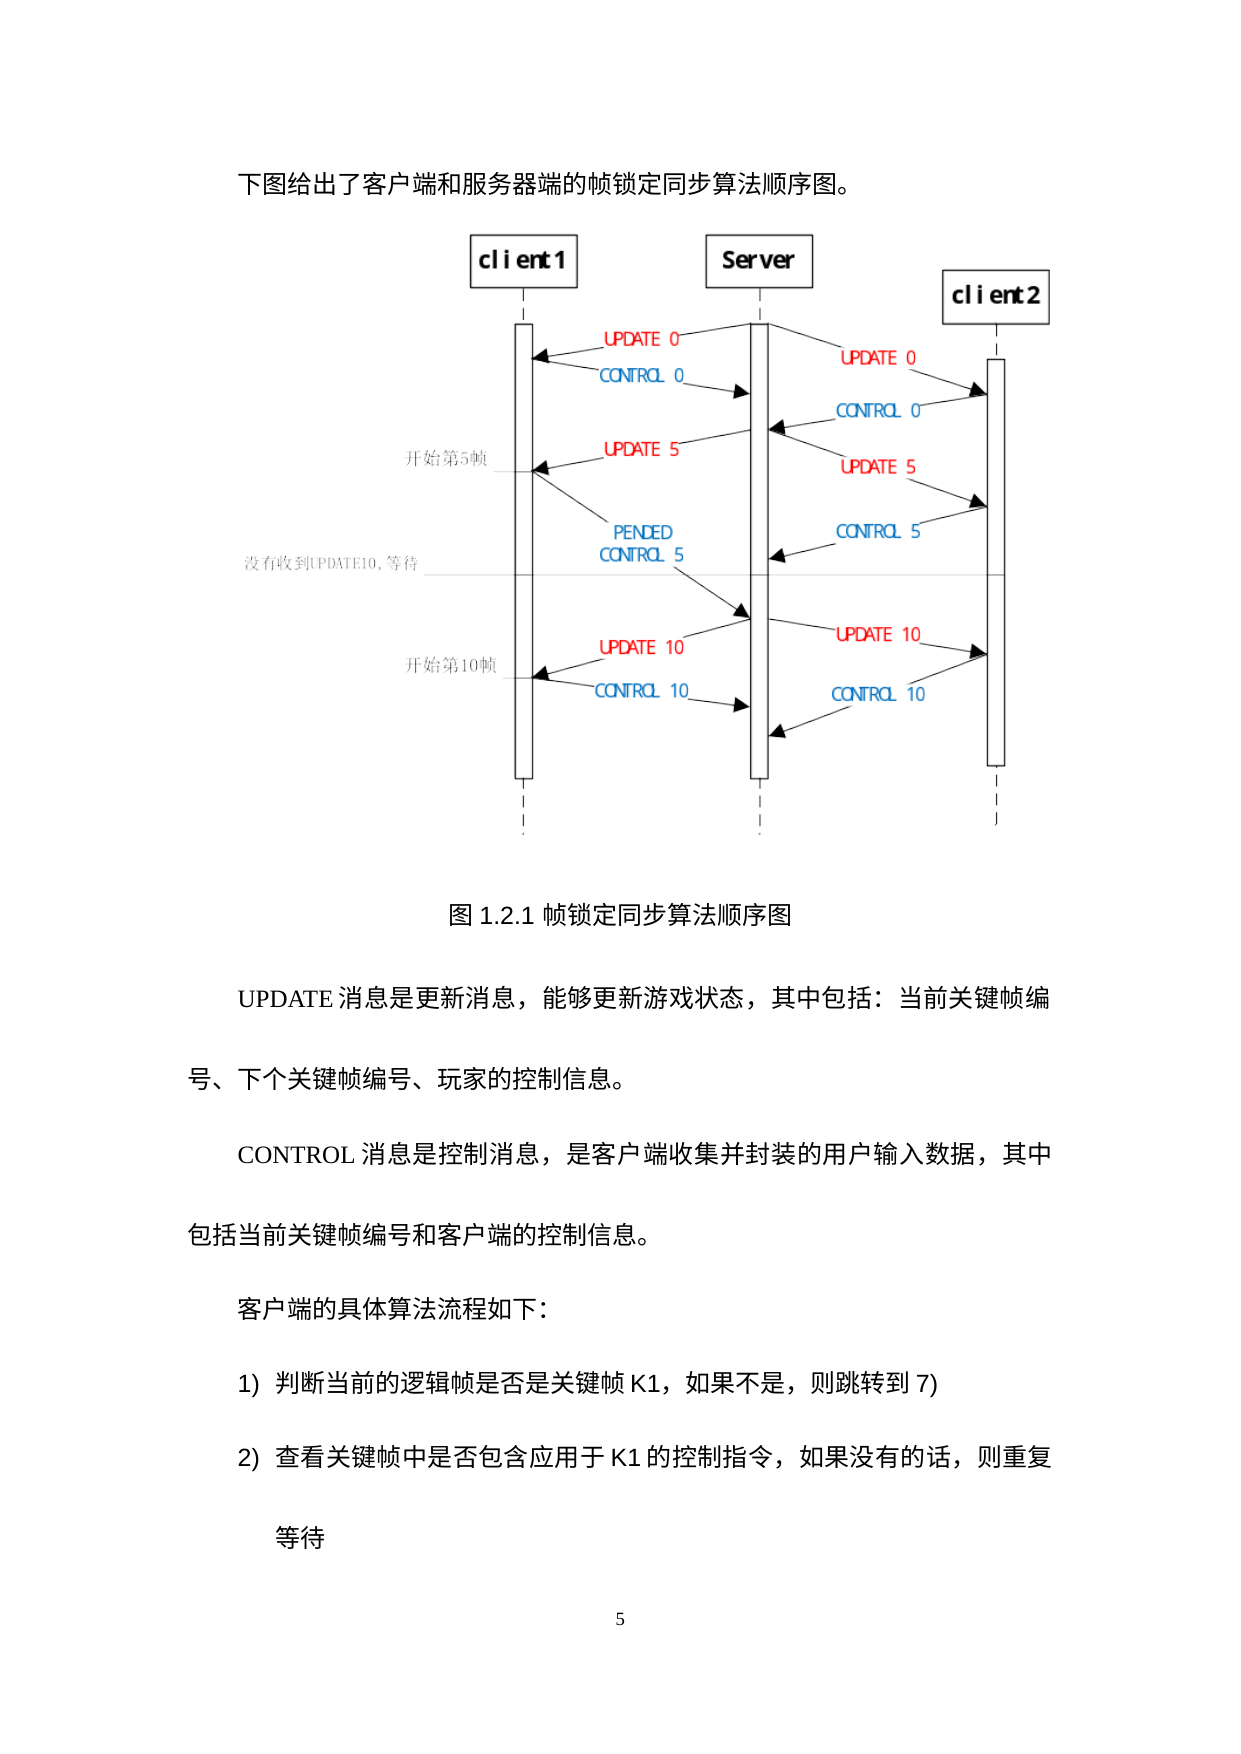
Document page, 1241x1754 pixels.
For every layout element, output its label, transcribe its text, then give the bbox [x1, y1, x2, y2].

text 图 1.2.1 帧锁定同步算法顺序图 [187, 881, 1053, 946]
text UPDATE消息是更新消息，能够更新游戏状态，其中包括：当前关键帧编号、下个关键帧编号、玩家的控制信息。 [187, 964, 1053, 1111]
list 查看关键帧中是否包含应用于K1的控制指令，如果没有的话，则重复等待 [237, 1423, 1053, 1569]
text 客户端的具体算法流程如下： [187, 1275, 1053, 1340]
text 下图给出了客户端和服务器端的帧锁定同步算法顺序图。 [237, 150, 1053, 215]
list 判断当前的逻辑帧是否是关键帧K1，如果不是，则跳转到7) [237, 1349, 1053, 1414]
text CONTROL消息是控制消息，是客户端收集并封装的用户输入数据，其中包括当前关键帧编号和客户端的控制信息。 [187, 1120, 1053, 1266]
